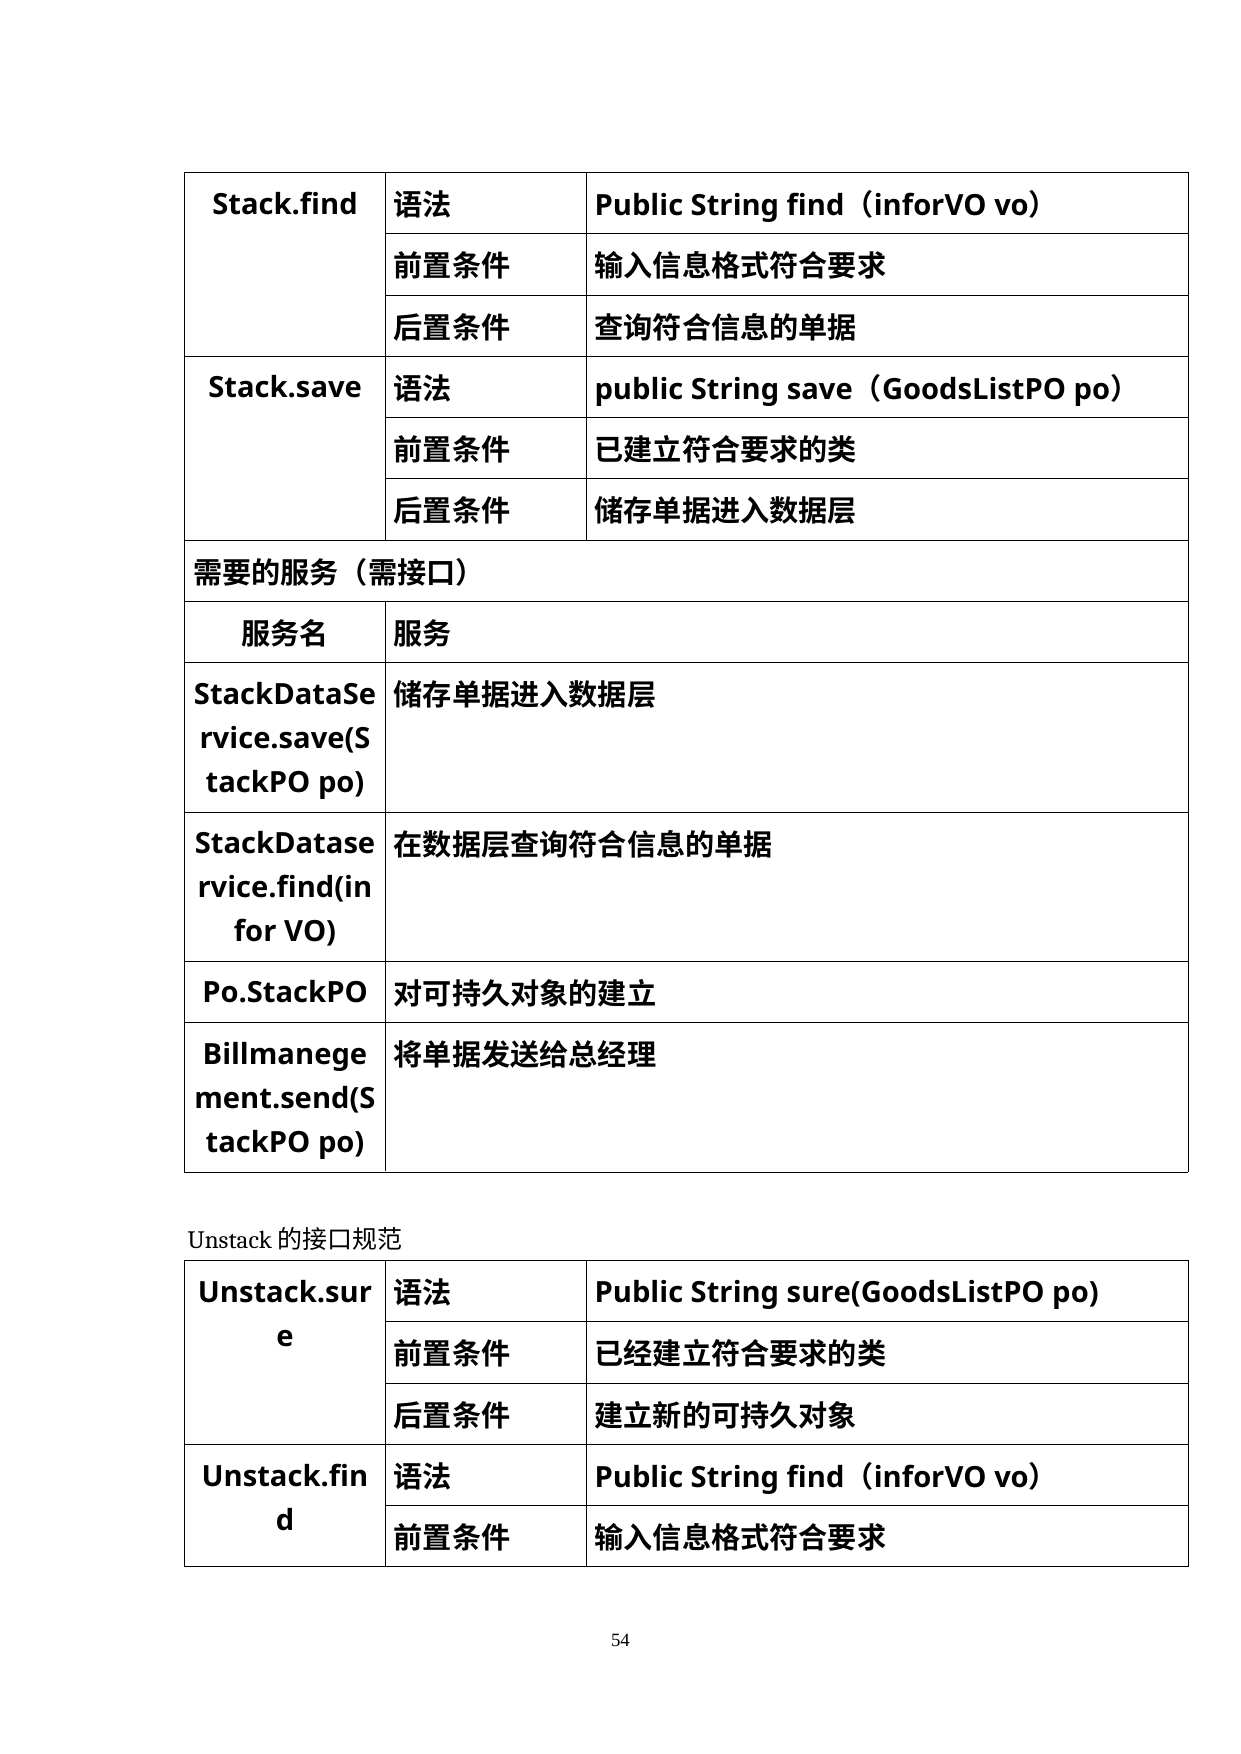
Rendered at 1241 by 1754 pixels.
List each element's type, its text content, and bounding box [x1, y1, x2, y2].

table_cell 对可持久对象的建立 [386, 962, 1188, 1022]
table_cell 建立新的可持久对象 [587, 1384, 1188, 1444]
table_cell 在数据层查询符合信息的单据 [386, 813, 1188, 961]
table_cell 后置条件 [386, 479, 586, 539]
table_header 语法 [386, 1261, 586, 1321]
table_cell Stack.save [185, 357, 385, 539]
table_cell 前置条件 [386, 1322, 586, 1382]
table_cell 储存单据进入数据层 [587, 479, 1188, 539]
table_cell Public String find（inforVO vo） [587, 1445, 1188, 1505]
table_cell StackDataService.save(StackPO po) [185, 663, 385, 811]
table_cell 后置条件 [386, 1384, 586, 1444]
table_cell 输入信息格式符合要求 [587, 1506, 1188, 1566]
table_cell Stack.find [185, 173, 385, 356]
table_cell 将单据发送给总经理 [386, 1023, 1188, 1171]
table_cell 需要的服务（需接口） [185, 541, 1188, 601]
table_cell 服务名 [185, 602, 385, 662]
table_cell Po.StackPO [185, 962, 385, 1022]
table_cell Billmanegement.send(StackPO po) [185, 1023, 385, 1171]
table_cell 已经建立符合要求的类 [587, 1322, 1188, 1382]
table_cell 前置条件 [386, 1506, 586, 1566]
table_cell Public String find（inforVO vo） [587, 173, 1188, 233]
table_cell Unstack.find [185, 1445, 385, 1566]
table_header Unstack.sure [185, 1261, 385, 1444]
table_cell public String save（GoodsListPO po） [587, 357, 1188, 417]
table_cell 储存单据进入数据层 [386, 663, 1188, 811]
table_cell 查询符合信息的单据 [587, 296, 1188, 356]
table_cell 后置条件 [386, 296, 586, 356]
table_cell StackDataservice.find(infor VO) [185, 813, 385, 961]
text Unstack的接口规范 [187, 1216, 1053, 1260]
table_cell 语法 [386, 173, 586, 233]
table_cell 语法 [386, 357, 586, 417]
table_cell 已建立符合要求的类 [587, 418, 1188, 478]
table_cell 前置条件 [386, 418, 586, 478]
table_cell 前置条件 [386, 234, 586, 294]
table_cell 服务 [386, 602, 1188, 662]
table_cell 语法 [386, 1445, 586, 1505]
table_cell 输入信息格式符合要求 [587, 234, 1188, 294]
table_header Public String sure(GoodsListPO po) [587, 1261, 1188, 1321]
